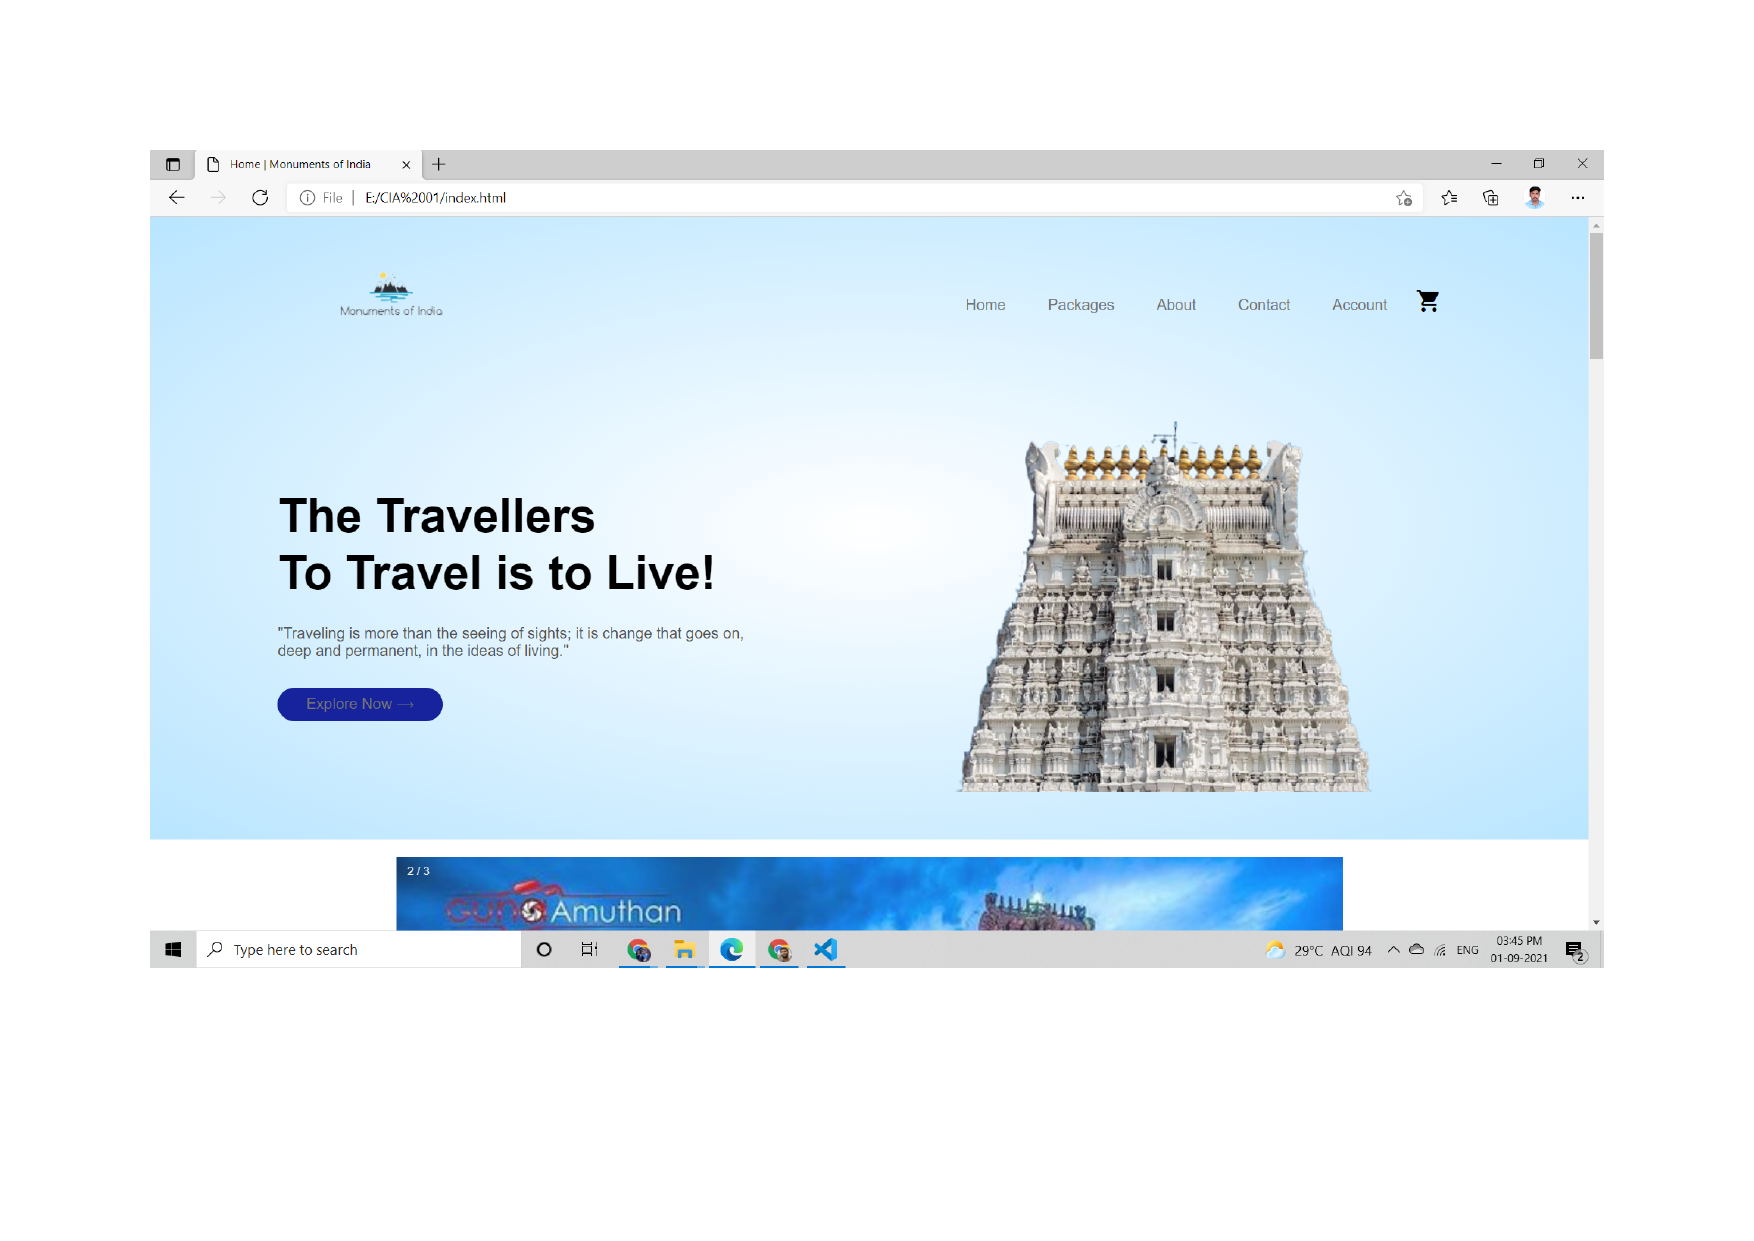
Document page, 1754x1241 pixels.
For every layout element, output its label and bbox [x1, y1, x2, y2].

picture [150, 150, 1604, 968]
